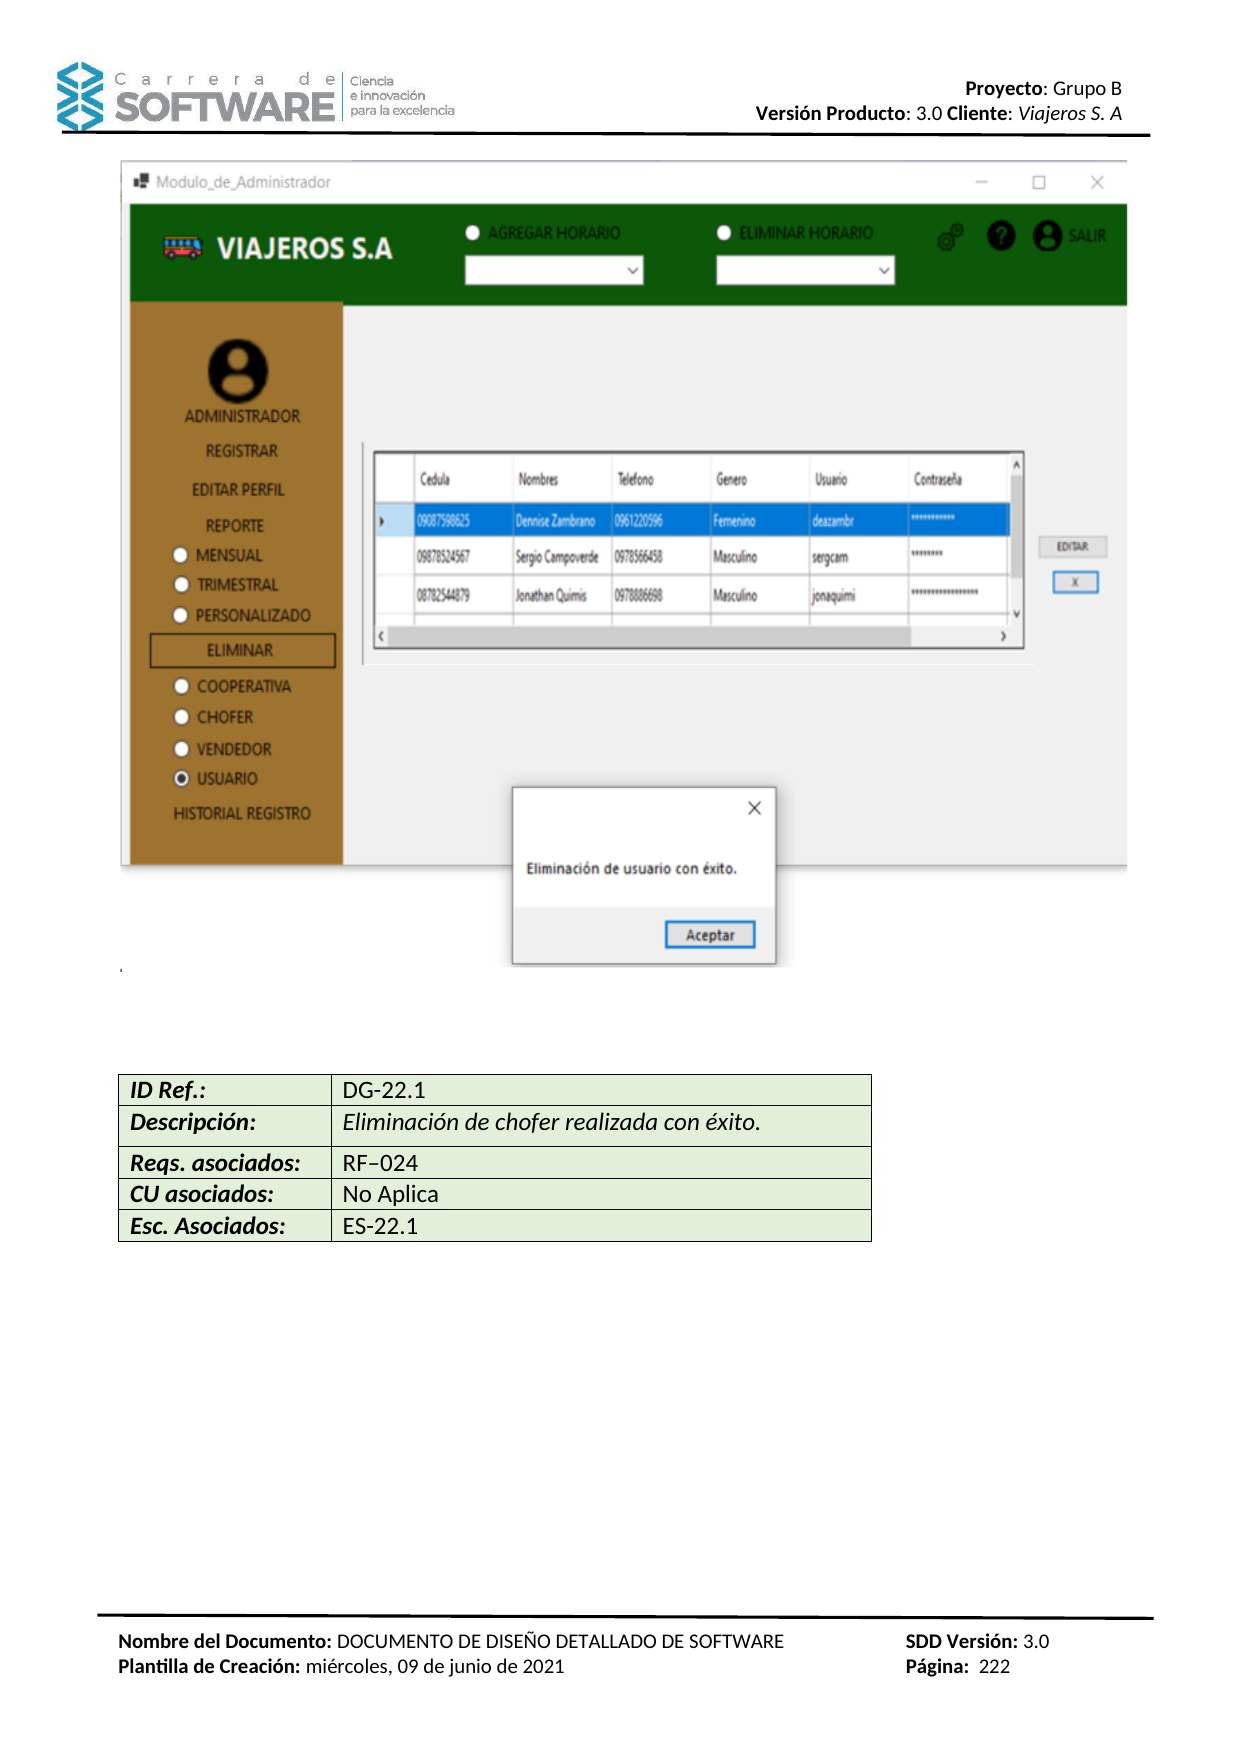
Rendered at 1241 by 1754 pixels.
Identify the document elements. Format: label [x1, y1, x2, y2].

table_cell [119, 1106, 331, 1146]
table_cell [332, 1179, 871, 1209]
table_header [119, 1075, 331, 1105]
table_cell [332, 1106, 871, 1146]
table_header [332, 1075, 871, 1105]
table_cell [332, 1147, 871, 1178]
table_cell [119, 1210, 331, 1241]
picture [118, 160, 1134, 972]
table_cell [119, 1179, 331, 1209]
picture [46, 46, 461, 154]
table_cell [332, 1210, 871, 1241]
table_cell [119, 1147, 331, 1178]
